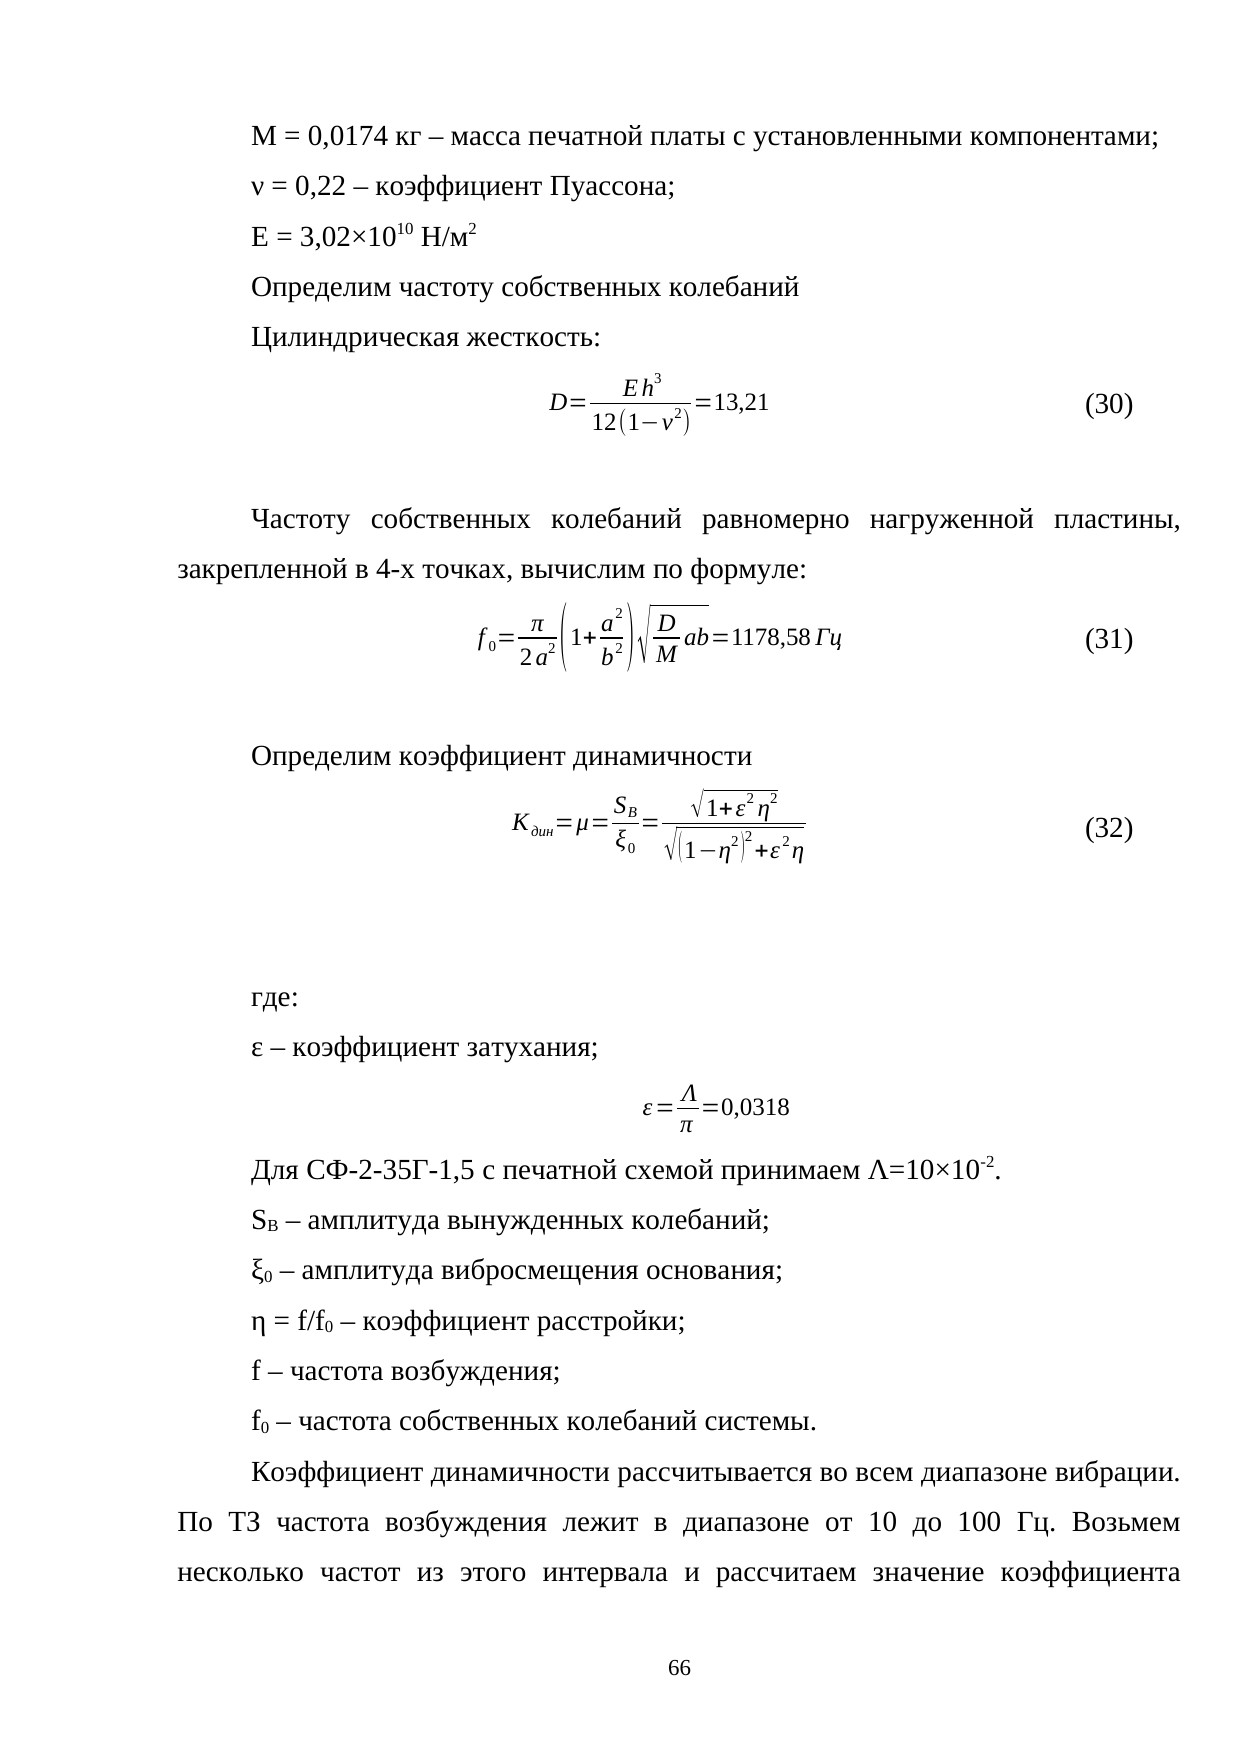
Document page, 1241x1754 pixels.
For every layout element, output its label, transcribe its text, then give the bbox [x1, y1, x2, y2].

text f0 – частота собственных колебаний системы. [177, 1403, 1182, 1437]
text f – частота возбуждения; [177, 1353, 1182, 1387]
table_header [177, 788, 1067, 878]
text М = 0,0174 кг – масса печатной платы с установленными компонентами; [177, 118, 1182, 152]
table_header [177, 601, 1067, 687]
text Определим коэффициент динамичности [177, 738, 1182, 771]
text SB – амплитуда вынужденных колебаний; [177, 1202, 1182, 1236]
table_header [177, 370, 1067, 451]
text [177, 1454, 1182, 1588]
text Для СФ-2-35Г-1,5 с печатной схемой принимаем Λ=10×10-2. [177, 1152, 1182, 1185]
text где: [177, 979, 1182, 1013]
text ν = 0,22 – коэффициент Пуассона; [177, 168, 1182, 202]
table_header (32) [1067, 788, 1151, 878]
text Цилиндрическая жесткость: [177, 319, 1182, 353]
text Определим частоту собственных колебаний [177, 269, 1182, 302]
text ξ0 – амплитуда вибросмещения основания; [177, 1252, 1182, 1286]
text ε – коэффициент затухания; [177, 1029, 1182, 1063]
text Частоту собственных колебаний равномерно нагруженной пластины, закрепленной в 4-х точках, вычислим по формуле: [177, 501, 1182, 585]
table_header (30) [1067, 370, 1151, 451]
text E = 3,02×1010 Н/м2 [177, 219, 1182, 252]
text η = f/f0 – коэффициент расстройки; [177, 1303, 1182, 1336]
table_header (31) [1067, 601, 1151, 687]
